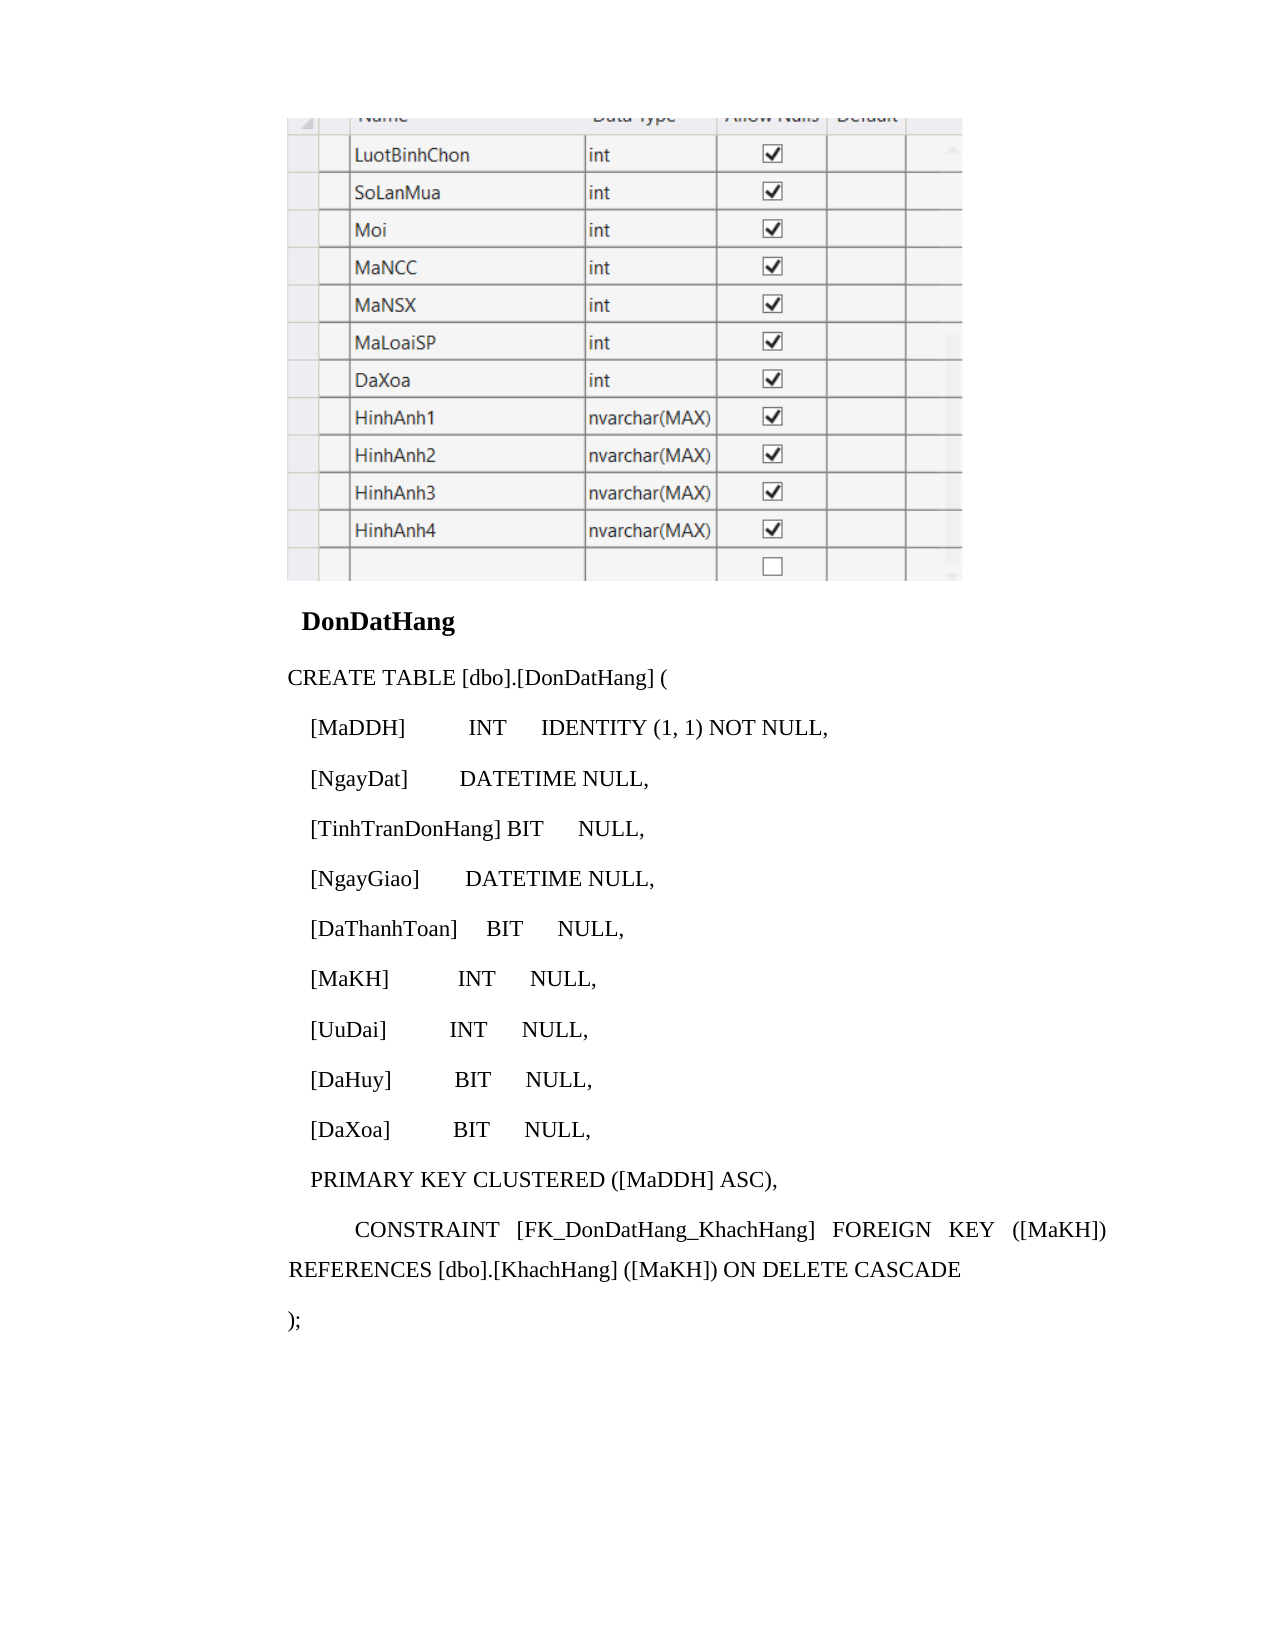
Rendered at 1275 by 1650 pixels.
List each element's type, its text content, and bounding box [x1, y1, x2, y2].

text ); [287, 1306, 1107, 1333]
text CREATE TABLE [dbo].[DonDatHang] ( [287, 664, 1107, 691]
picture [287, 118, 963, 581]
text [TinhTranDonHang] BIT NULL, [287, 815, 1107, 841]
text  DonDatHang [274, 605, 1128, 636]
text [NgayGiao] DATETIME NULL, [287, 865, 1107, 891]
text [NgayDat] DATETIME NULL, [287, 765, 1107, 791]
text CONSTRAINT [FK_DonDatHang_KhachHang] FOREIGN KEY ([MaKH]) REFERENCES [dbo].[KhachHang] ([MaKH]) ON DELETE CASCADE [287, 1217, 1107, 1282]
text [DaThanhToan] BIT NULL, [287, 915, 1107, 942]
text PRIMARY KEY CLUSTERED ([MaDDH] ASC), [287, 1166, 1107, 1193]
text [UuDai] INT NULL, [287, 1016, 1107, 1042]
text [DaHuy] BIT NULL, [287, 1066, 1107, 1092]
text [MaKH] INT NULL, [287, 966, 1107, 992]
text [DaXoa] BIT NULL, [287, 1116, 1107, 1142]
text [MaDDH] INT IDENTITY (1, 1) NOT NULL, [287, 714, 1107, 741]
